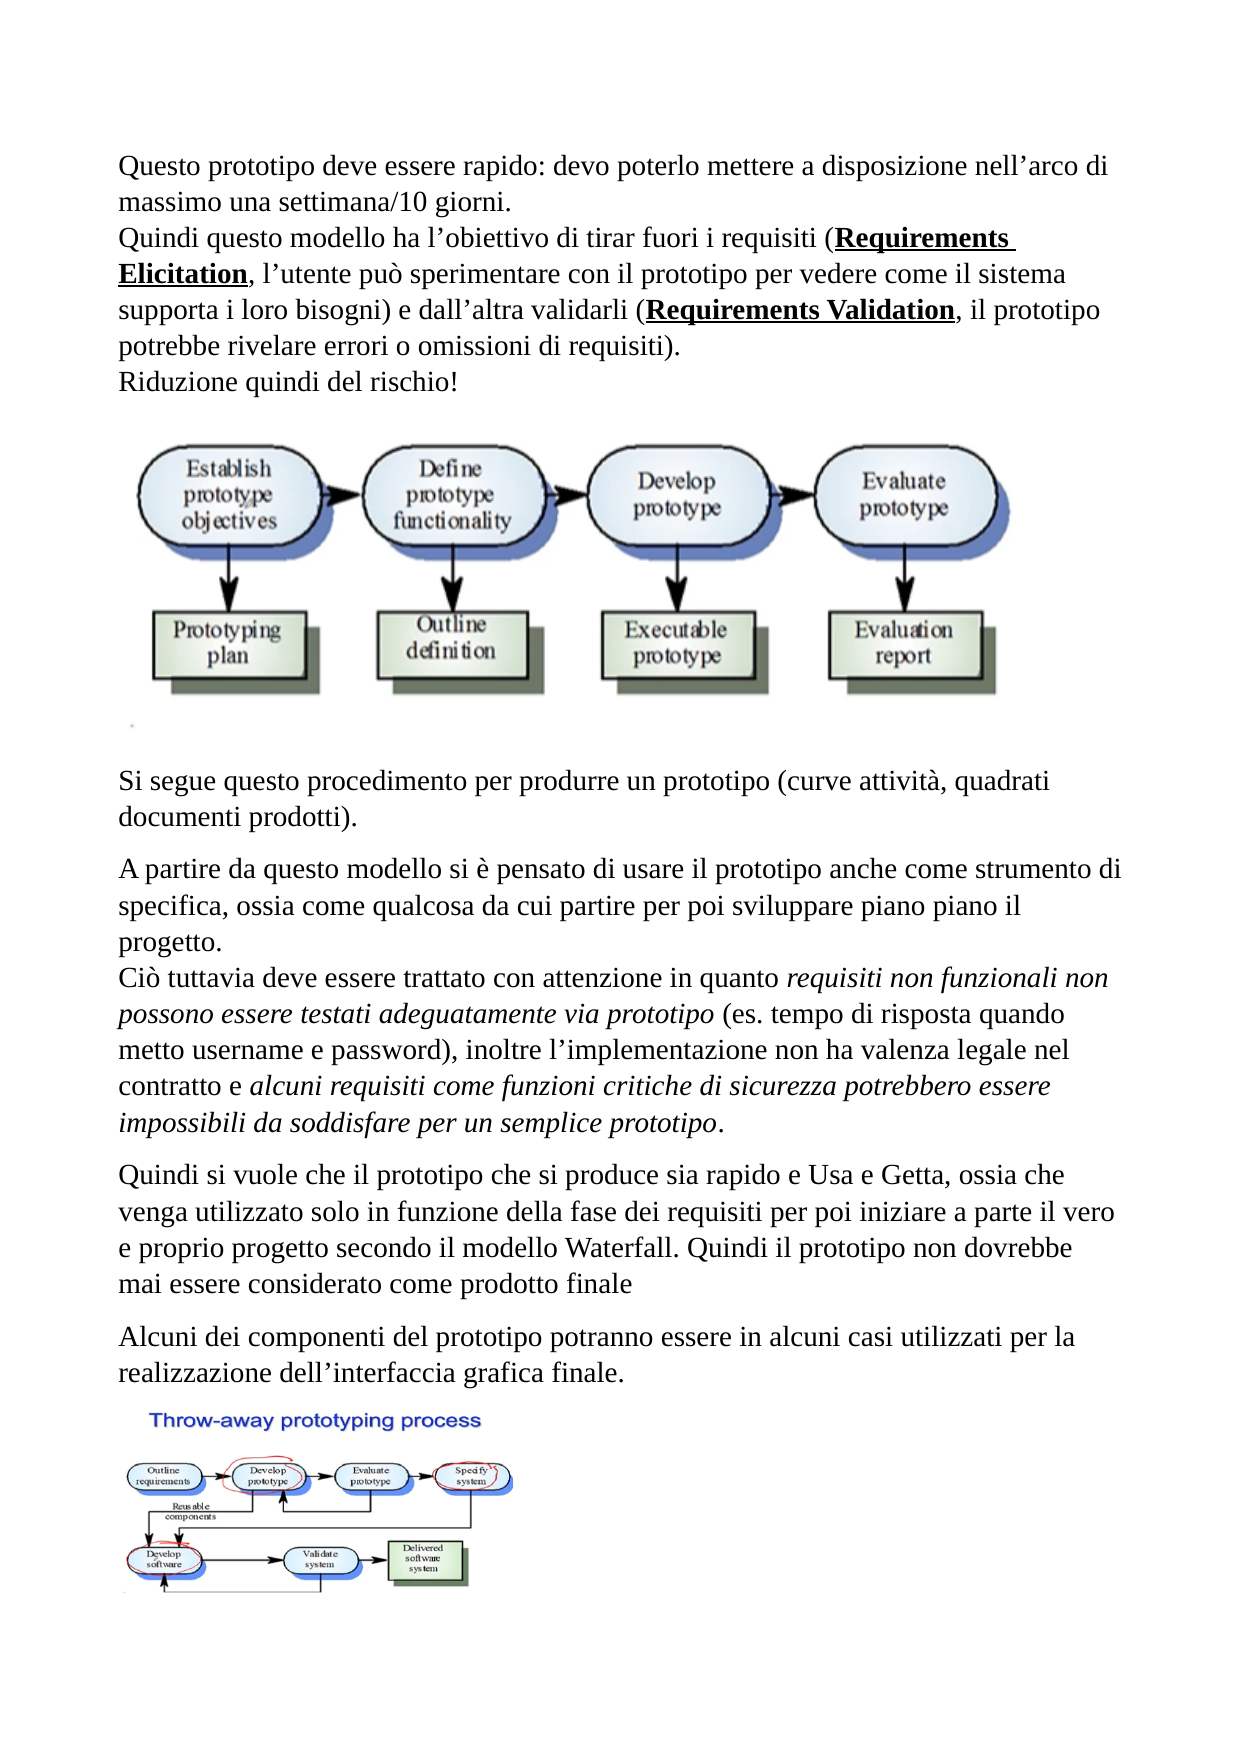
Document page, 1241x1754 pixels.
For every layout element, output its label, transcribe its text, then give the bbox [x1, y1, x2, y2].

text Quindi si vuole che il prototipo che si produce sia rapido e Usa e Getta, ossia che venga utilizzato solo in funzione della fase dei requisiti per poi iniziare a parte il vero e proprio progetto secondo il modello Waterfall. Quindi il prototipo non dovrebbe mai essere considerato come prodotto finale [118, 1157, 1122, 1299]
text A partire da questo modello si è pensato di usare il prototipo anche come strumento di specifica, ossia come qualcosa da cui partire per poi sviluppare piano piano il progetto. Ciò tuttavia deve essere trattato con attenzione in quanto requisiti non funzionali non possono essere testati adeguatamente via prototipo (es. tempo di risposta quando metto username e password), inoltre l’implementazione non ha valenza legale nel contratto e alcuni requisiti come funzioni critiche di sicurezza potrebbero essere impossibili da soddisfare per un semplice prototipo. [118, 852, 1122, 1138]
text Si segue questo procedimento per produrre un prototipo (curve attività, quadrati documenti prodotti). [118, 763, 1122, 832]
picture [118, 1407, 514, 1597]
picture [118, 417, 1016, 744]
text Alcuni dei componenti del prototipo potranno essere in alcuni casi utilizzati per la realizzazione dell’interfaccia grafica finale. [118, 1319, 1122, 1388]
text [118, 148, 1122, 398]
